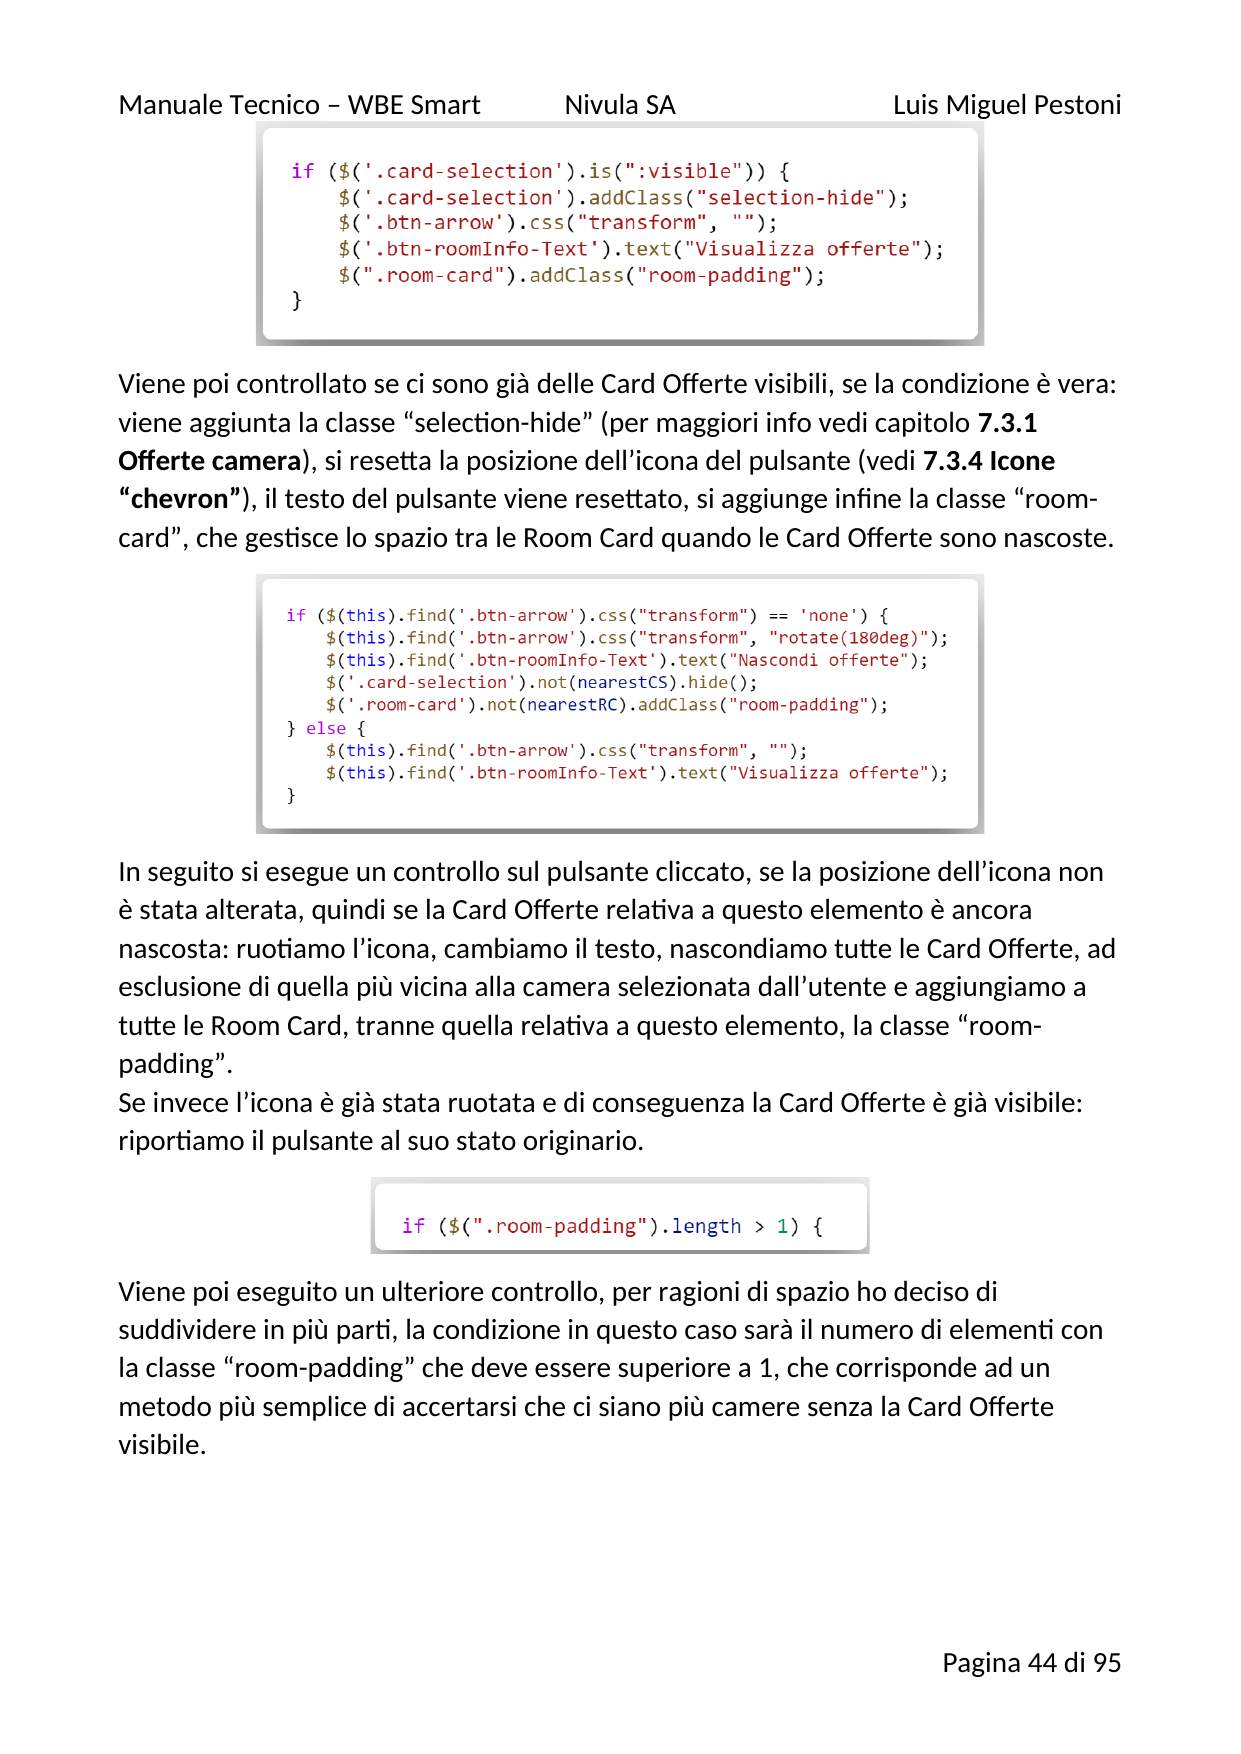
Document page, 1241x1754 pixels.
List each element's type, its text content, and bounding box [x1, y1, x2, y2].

picture [370, 1177, 870, 1254]
picture [255, 121, 985, 346]
text In seguito si esegue un controllo sul pulsante cliccato, se la posizione dell’icona non è stata alterata, quindi se la Card Offerte relativa a questo elemento è ancora nascosta: ruotiamo l’icona, cambiamo il testo, nascondiamo tutte le Card Offerte, ad esclusione di quella più vicina alla camera selezionata dall’utente e aggiungiamo a tutte le Room Card, tranne quella relativa a questo elemento, la classe “room-padding”. Se invece l’icona è già stata ruotata e di conseguenza la Card Offerte è già visibile: riportiamo il pulsante al suo stato originario. [118, 853, 1122, 1158]
text Viene poi controllato se ci sono già delle Card Offerte visibili, se la condizione è vera: viene aggiunta la classe “selection-hide” (per maggiori info vedi capitolo 7.3.1 Offerte camera), si resetta la posizione dell’icona del pulsante (vedi 7.3.4 Icone “chevron”), il testo del pulsante viene resettato, si aggiunge infine la classe “room-card”, che gestisce lo spazio tra le Room Card quando le Card Offerte sono nascoste. [118, 365, 1122, 554]
picture [255, 574, 985, 834]
text Viene poi eseguito un ulteriore controllo, per ragioni di spazio ho deciso di suddividere in più parti, la condizione in questo caso sarà il numero di elementi con la classe “room-padding” che deve essere superiore a 1, che corrisponde ad un metodo più semplice di accertarsi che ci siano più camere senza la Card Offerte visibile. [118, 1273, 1122, 1462]
